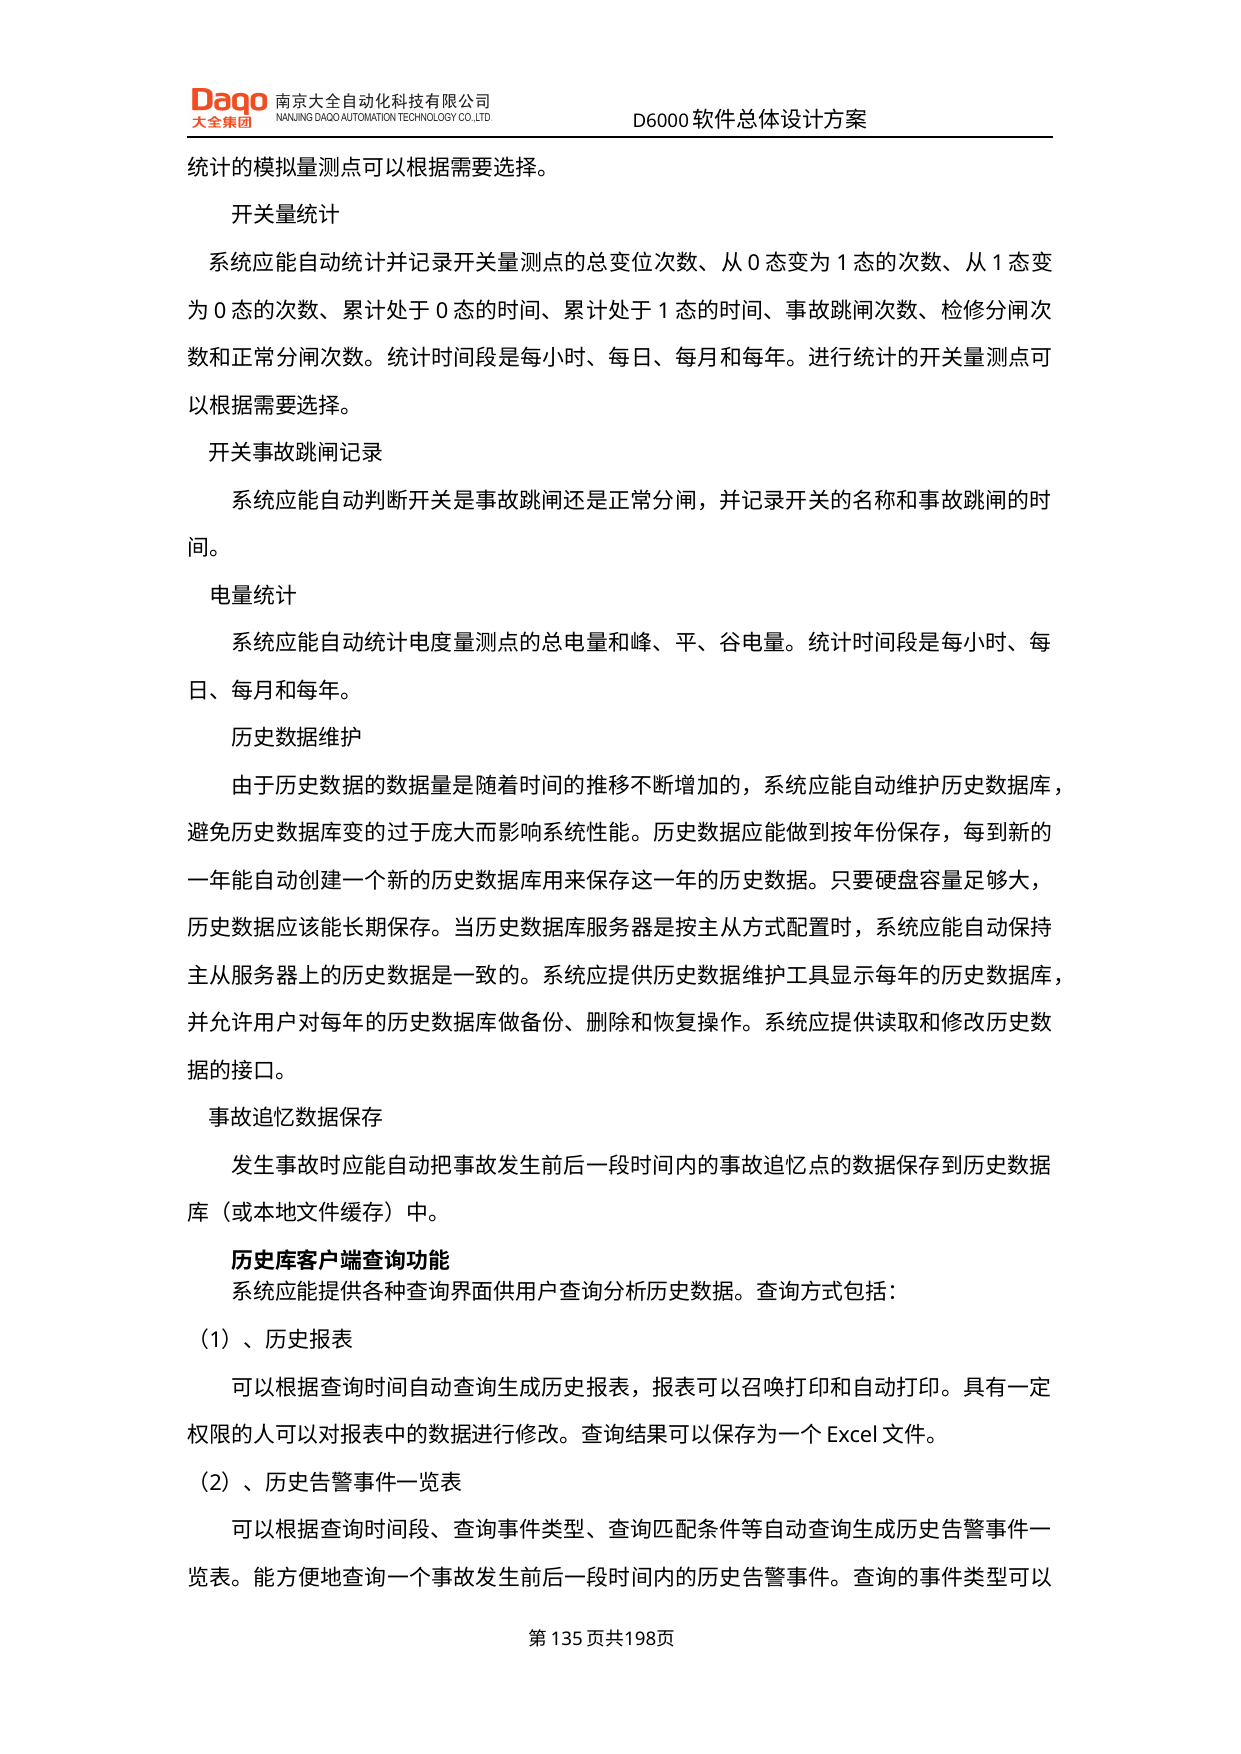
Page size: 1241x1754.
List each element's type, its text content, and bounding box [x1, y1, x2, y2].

text （2）、历史告警事件一览表 [187, 1464, 1053, 1496]
text 可以根据查询时间自动查询生成历史报表，报表可以召唤打印和自动打印。具有一定权限的人可以对报表中的数据进行修改。查询结果可以保存为一个Excel文件。 [187, 1369, 1053, 1449]
text （1）、历史报表 [187, 1322, 1053, 1354]
text 系统应能自动统计并记录开关量测点的总变位次数、从0态变为1态的次数、从1态变为0态的次数、累计处于0态的时间、累计处于1态的时间、事故跳闸次数、检修分闸次数和正常分闸次数。统计时间段是每小时、每日、每月和每年。进行统计的开关量测点可以根据需要选择。 [187, 245, 1053, 419]
text 发生事故时应能自动把事故发生前后一段时间内的事故追忆点的数据保存到历史数据库（或本地文件缓存）中。 [187, 1148, 1053, 1227]
text 由于历史数据的数据量是随着时间的推移不断增加的，系统应能自动维护历史数据库，避免历史数据库变的过于庞大而影响系统性能。历史数据应能做到按年份保存，每到新的一年能自动创建一个新的历史数据库用来保存这一年的历史数据。只要硬盘容量足够大，历史数据应该能长期保存。当历史数据库服务器是按主从方式配置时，系统应能自动保持主从服务器上的历史数据是一致的。系统应提供历史数据维护工具显示每年的历史数据库，并允许用户对每年的历史数据库做备份、删除和恢复操作。系统应提供读取和修改历史数据的接口。 [187, 768, 1053, 1084]
text 系统应能自动统计电度量测点的总电量和峰、平、谷电量。统计时间段是每小时、每日、每月和每年。 [187, 625, 1053, 704]
text 事故追忆数据保存 [187, 1100, 1053, 1132]
picture [187, 88, 492, 128]
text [187, 1512, 1053, 1591]
text 开关量统计 [187, 197, 1053, 229]
text 历史库客户端查询功能 [187, 1243, 1053, 1274]
text 历史数据维护 [187, 720, 1053, 752]
text 开关事故跳闸记录 [187, 435, 1053, 467]
text 电量统计 [187, 578, 1053, 609]
text 系统应能自动判断开关是事故跳闸还是正常分闸，并记录开关的名称和事故跳闸的时间。 [187, 483, 1053, 562]
text 系统应能提供各种查询界面供用户查询分析历史数据。查询方式包括： [187, 1274, 1053, 1306]
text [187, 150, 1053, 182]
